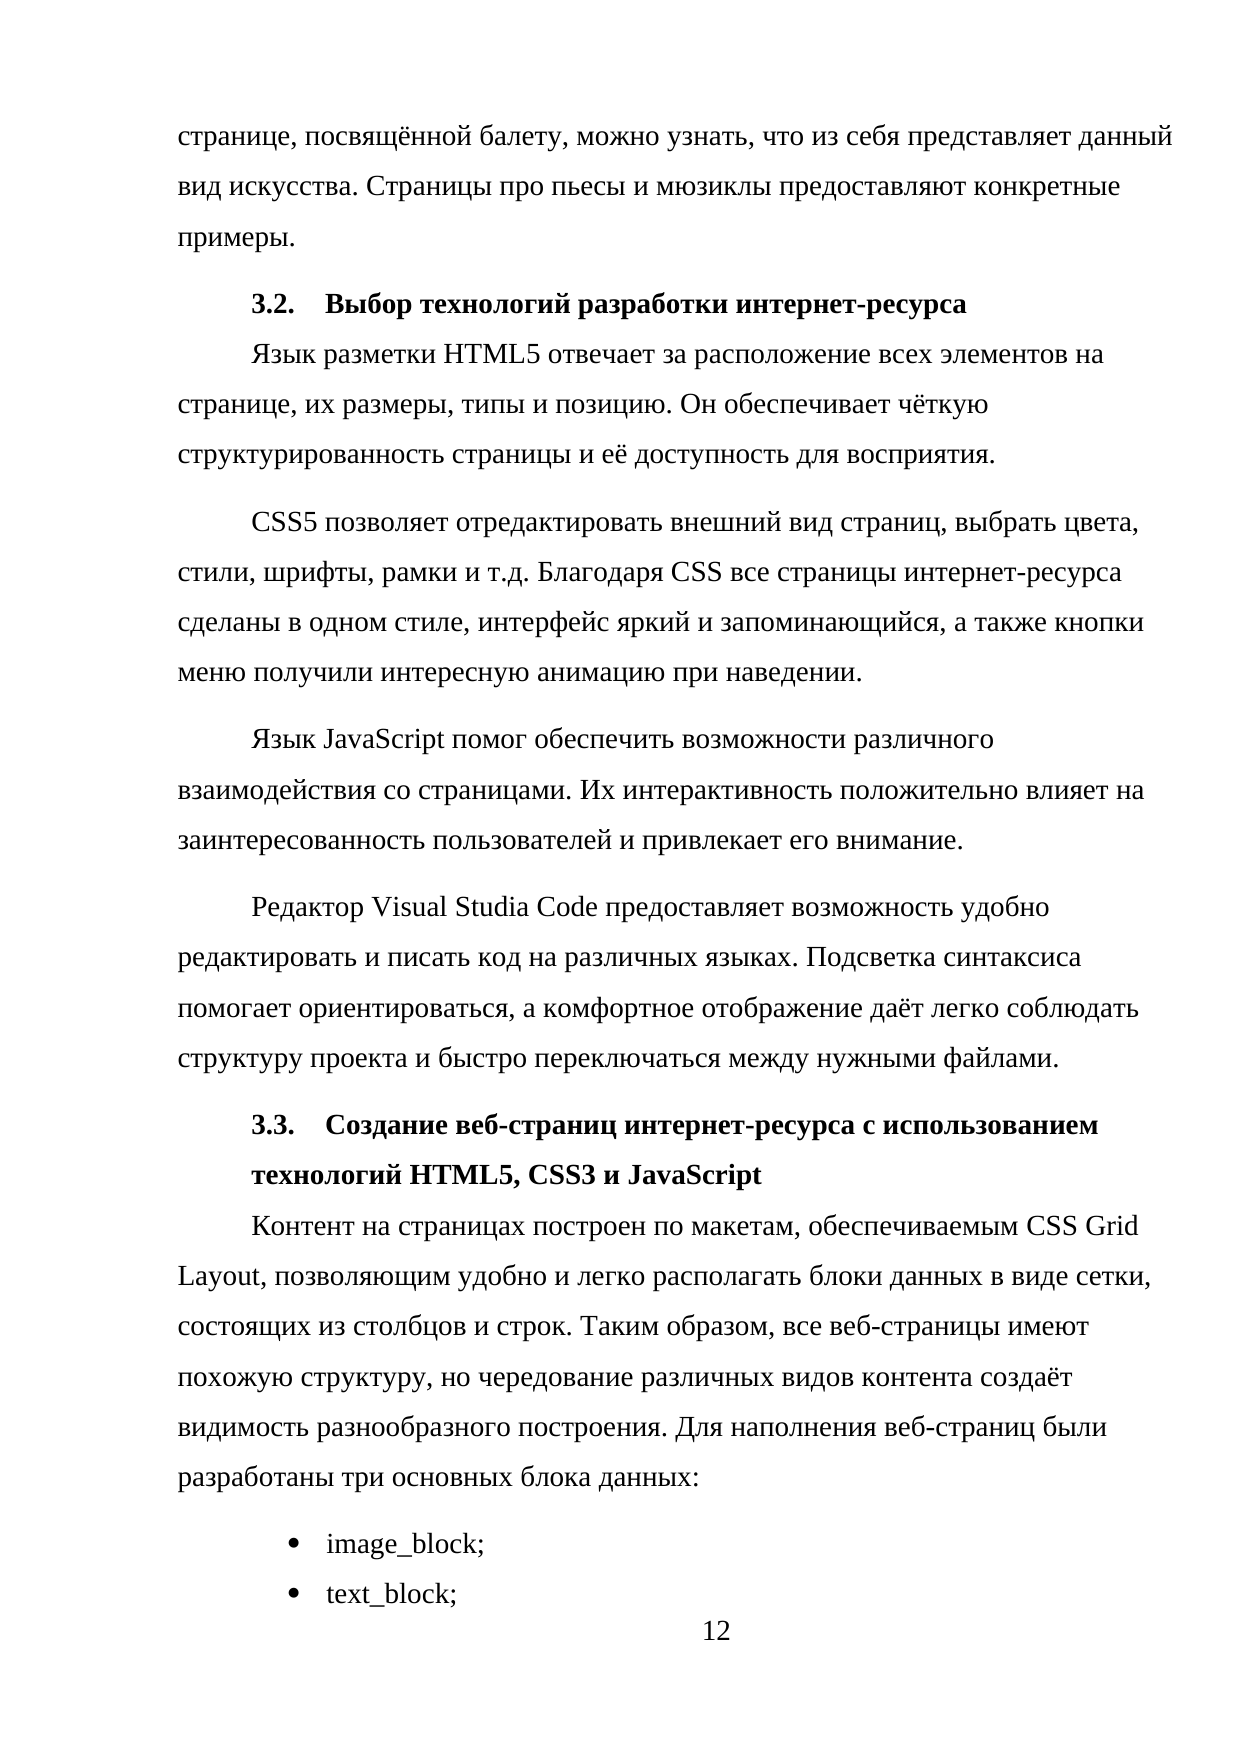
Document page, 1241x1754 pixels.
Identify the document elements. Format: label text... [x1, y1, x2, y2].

text CSS5 позволяет отредактировать внешний вид страниц, выбрать цвета, стили, шрифты, рамки и т.д. Благодаря CSS все страницы интернет-ресурса сделаны в одном стиле, интерфейс яркий и запоминающийся, а также кнопки меню получили интересную анимацию при наведении. [177, 504, 1181, 688]
list text_block; [288, 1577, 1181, 1610]
list image_block; [288, 1526, 1181, 1560]
subtitle Создание веб-страниц интернет-ресурса с использованием технологий HTML5, CSS3 и JavaScript [251, 1107, 1181, 1191]
text Контент на страницах построен по макетам, обеспечиваемым CSS Grid Layout, позволяющим удобно и легко располагать блоки данных в виде сетки, состоящих из столбцов и строк. Таким образом, все веб-страницы имеют похожую структуру, но чередование различных видов контента создаёт видимость разнообразного построения. Для наполнения веб-страниц были разработаны три основных блока данных: [177, 1208, 1181, 1493]
text Язык JavaScript помог обеспечить возможности различного взаимодействия со страницами. Их интерактивность положительно влияет на заинтересованность пользователей и привлекает его внимание. [177, 722, 1181, 856]
text Редактор Visual Studia Code предоставляет возможность удобно редактировать и писать код на различных языках. Подсветка синтаксиса помогает ориентироваться, а комфортное отображение даёт легко соблюдать структуру проекта и быстро переключаться между нужными файлами. [177, 889, 1181, 1074]
subtitle Выбор технологий разработки интернет-ресурса [251, 286, 1181, 319]
text Язык разметки HTML5 отвечает за расположение всех элементов на странице, их размеры, типы и позицию. Он обеспечивает чёткую структурированность страницы и её доступность для восприятия. [177, 336, 1181, 470]
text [177, 118, 1181, 252]
